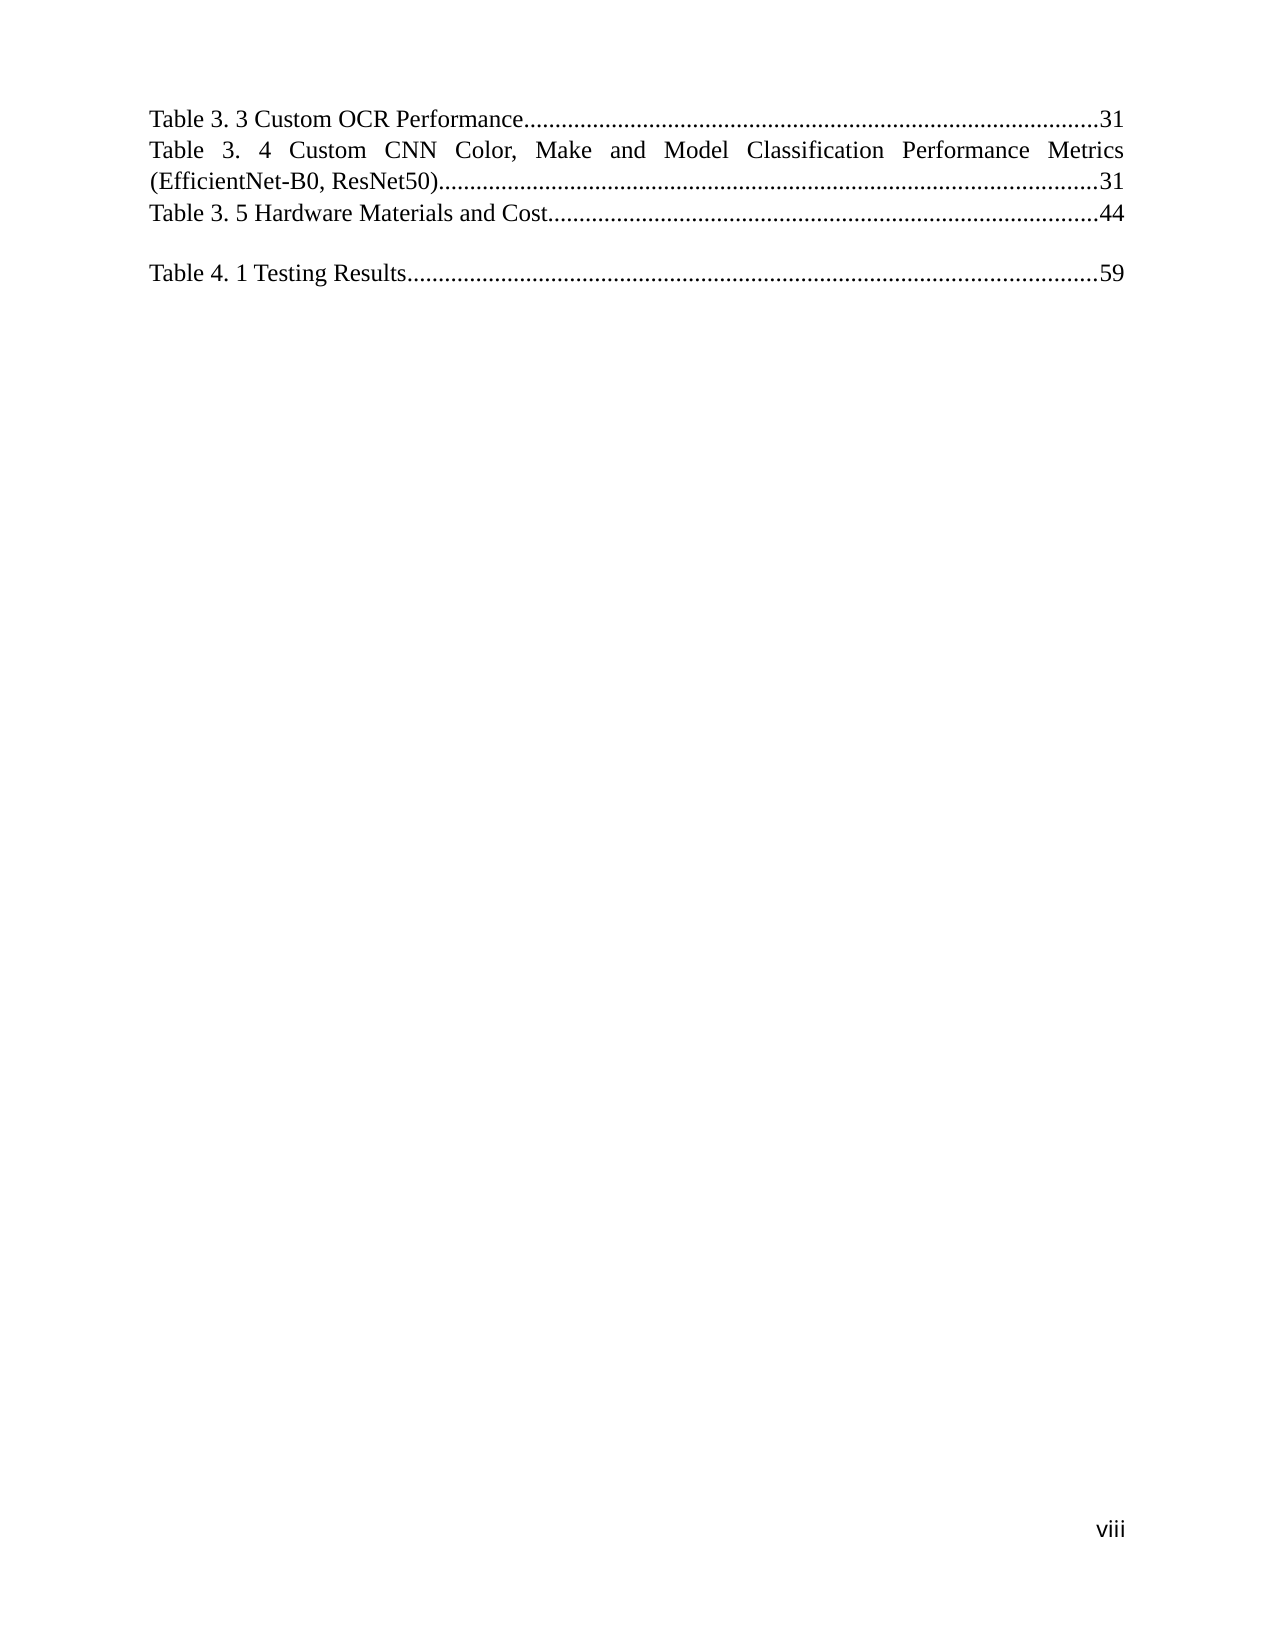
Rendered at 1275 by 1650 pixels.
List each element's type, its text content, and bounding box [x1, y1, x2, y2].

text Table 3. 5 Hardware Materials and Cost 44 [149, 198, 1125, 226]
text Table 3. 4 Custom CNN Color, Make and Model Classification Performance Metrics (EfficientNet-B0, ResNet50) 31 [149, 135, 1125, 195]
text Table 4. 1 Testing Results 59 [149, 258, 1125, 287]
text Table 3. 3 Custom OCR Performance 31 [149, 104, 1125, 133]
